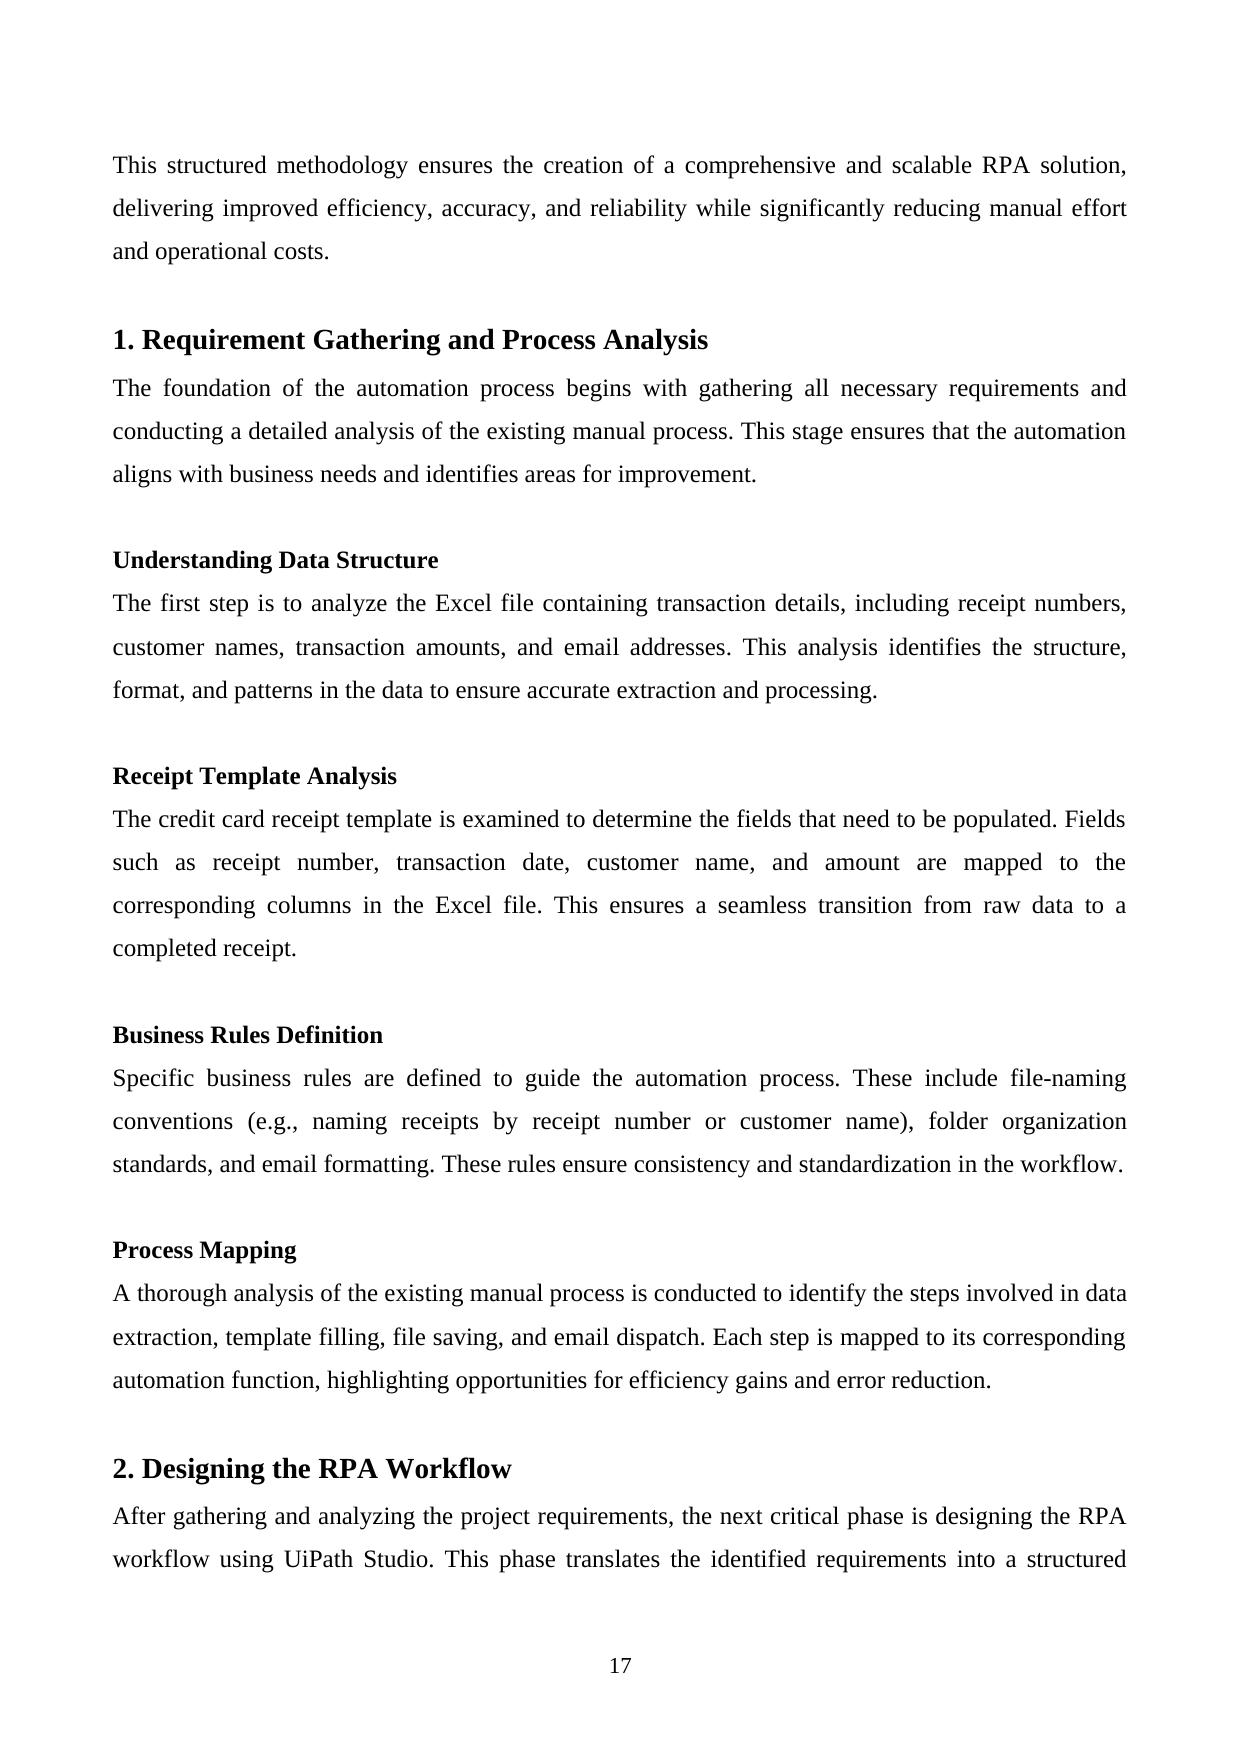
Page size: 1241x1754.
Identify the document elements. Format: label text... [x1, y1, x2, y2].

text The credit card receipt template is examined to determine the fields that need to be populated. Fields such as receipt number, transaction date, customer name, and amount are mapped to the corresponding columns in the Excel file. This ensures a seamless transition from raw data to a completed receipt. [112, 804, 1128, 962]
text Understanding Data Structure [112, 545, 1128, 574]
text A thorough analysis of the existing manual process is conducted to identify the steps involved in data extraction, template filling, file saving, and email dispatch. Each step is mapped to its corresponding automation function, highlighting opportunities for efficiency gains and error reduction. [112, 1278, 1128, 1393]
text Receipt Template Analysis [112, 761, 1128, 790]
text The first step is to analyze the Excel file containing transaction details, including receipt numbers, customer names, transaction amounts, and email addresses. This analysis identifies the structure, format, and patterns in the data to ensure accurate extraction and processing. [112, 588, 1128, 703]
text Specific business rules are defined to guide the automation process. These include file-naming conventions (e.g., naming receipts by receipt number or customer name), folder organization standards, and email formatting. These rules ensure consistency and standardization in the workflow. [112, 1063, 1128, 1178]
text The foundation of the automation process begins with gathering all necessary requirements and conducting a detailed analysis of the existing manual process. This stage ensures that the automation aligns with business needs and identifies areas for improvement. [112, 373, 1128, 488]
text Business Rules Definition [112, 1020, 1128, 1048]
text Process Mapping [112, 1235, 1128, 1264]
text 1. Requirement Gathering and Process Analysis [112, 322, 1128, 356]
text 2. Designing the RPA Workflow [112, 1451, 1128, 1484]
text This structured methodology ensures the creation of a comprehensive and scalable RPA solution, delivering improved efficiency, accuracy, and reliability while significantly reducing manual effort and operational costs. [112, 150, 1128, 265]
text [112, 1501, 1128, 1573]
